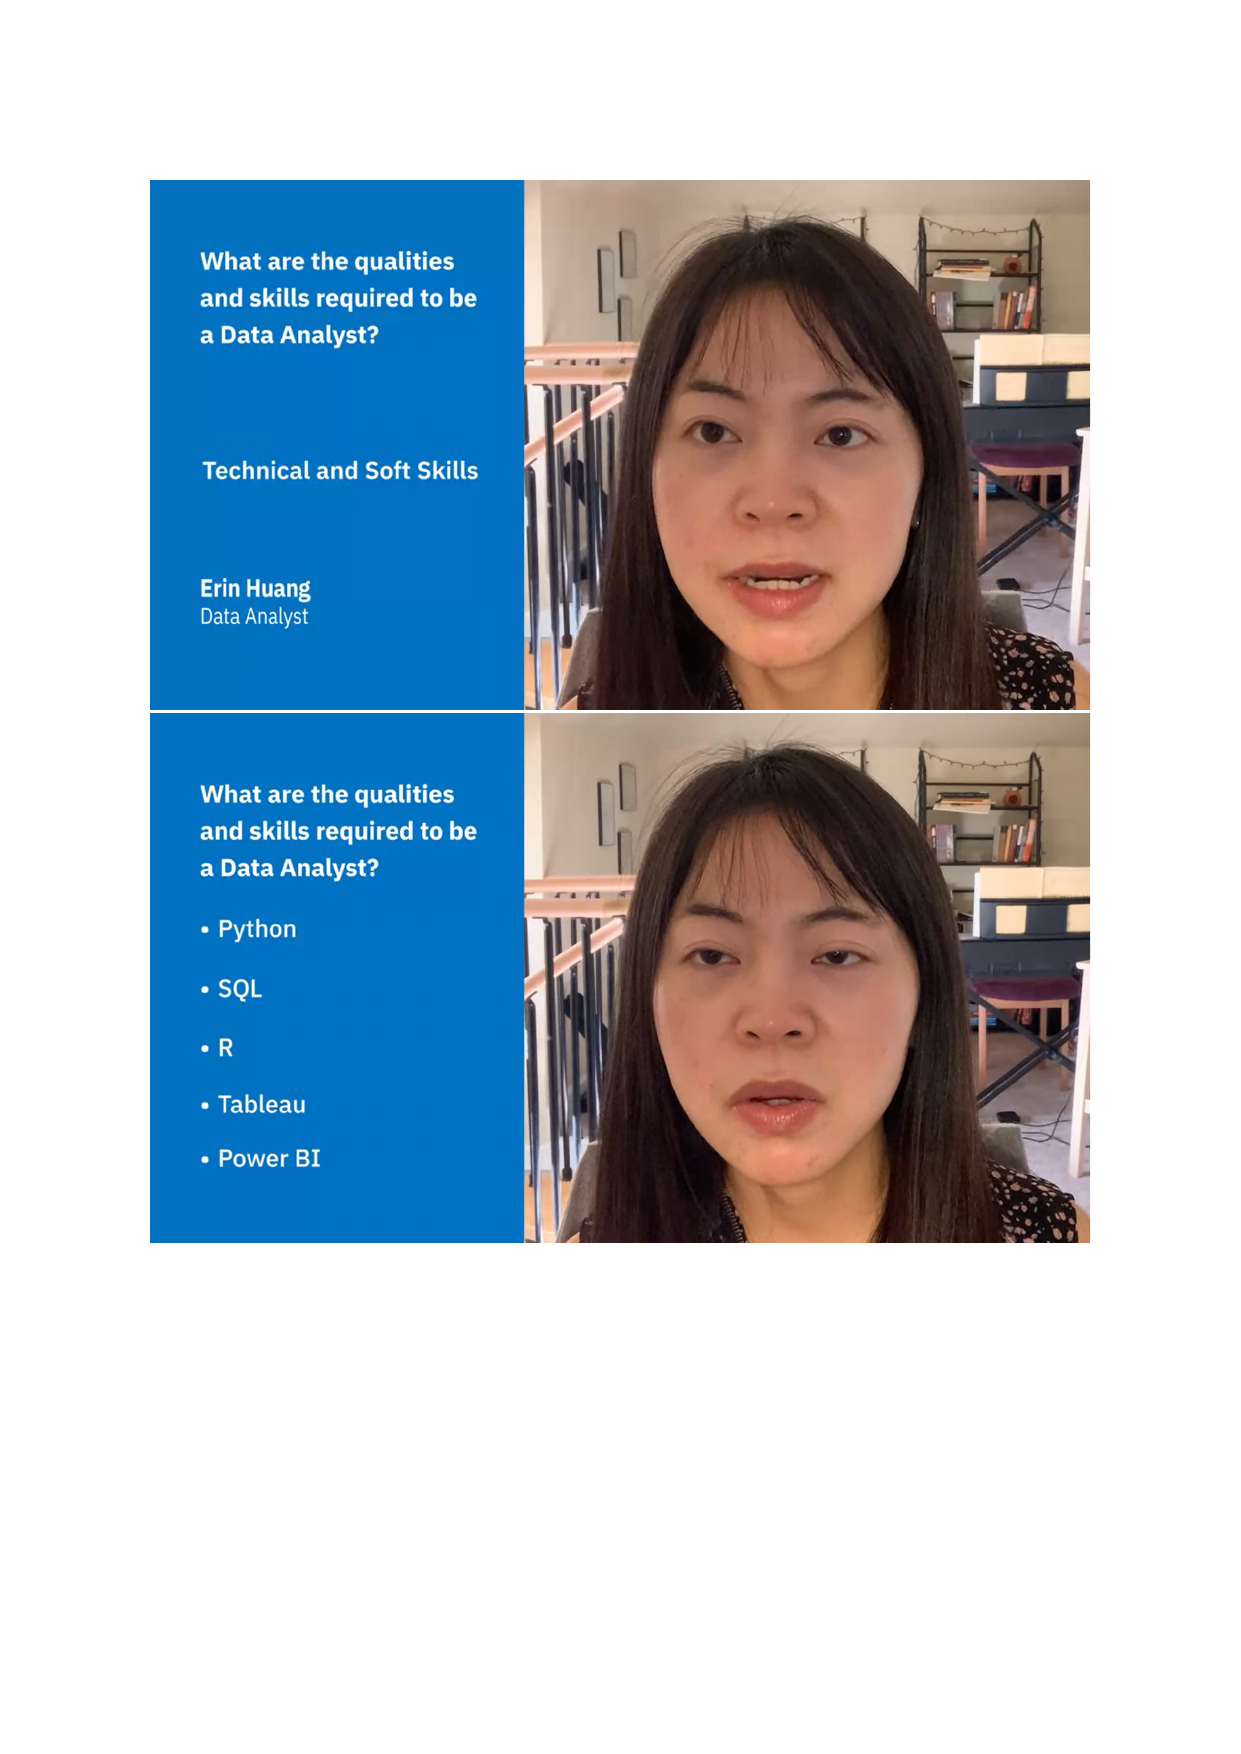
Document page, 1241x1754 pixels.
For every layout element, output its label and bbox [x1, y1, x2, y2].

picture [150, 180, 1091, 710]
picture [150, 713, 1091, 1243]
